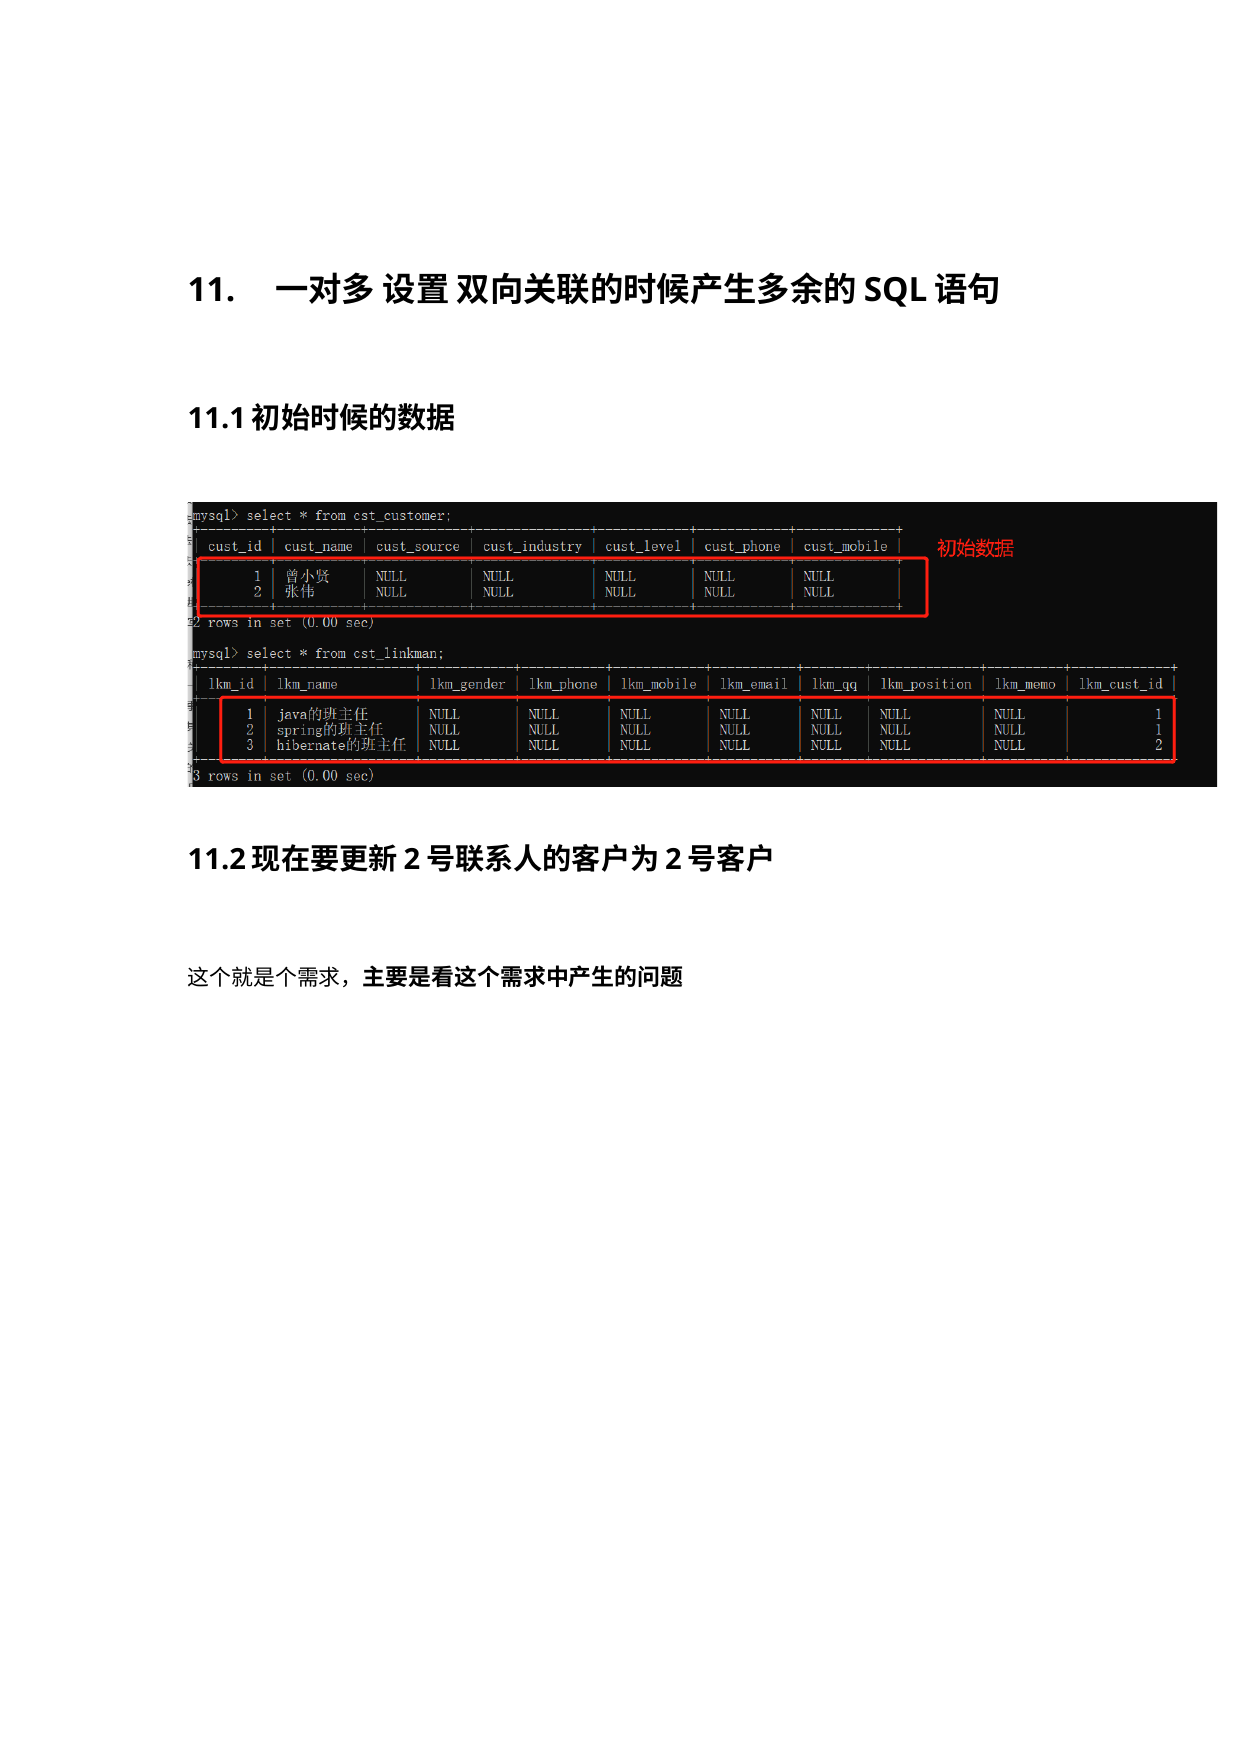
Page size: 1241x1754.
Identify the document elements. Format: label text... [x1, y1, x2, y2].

subtitle 11.2现在要更新2号联系人的客户为2号客户 [187, 824, 1053, 889]
subtitle 一对多 设置 双向关联的时候产生多余的SQL语句 [187, 254, 1053, 319]
text 这个就是个需求，主要是看这个需求中产生的问题 [187, 943, 1053, 1008]
subtitle 11.1初始时候的数据 [187, 383, 1053, 448]
picture [187, 502, 1218, 787]
